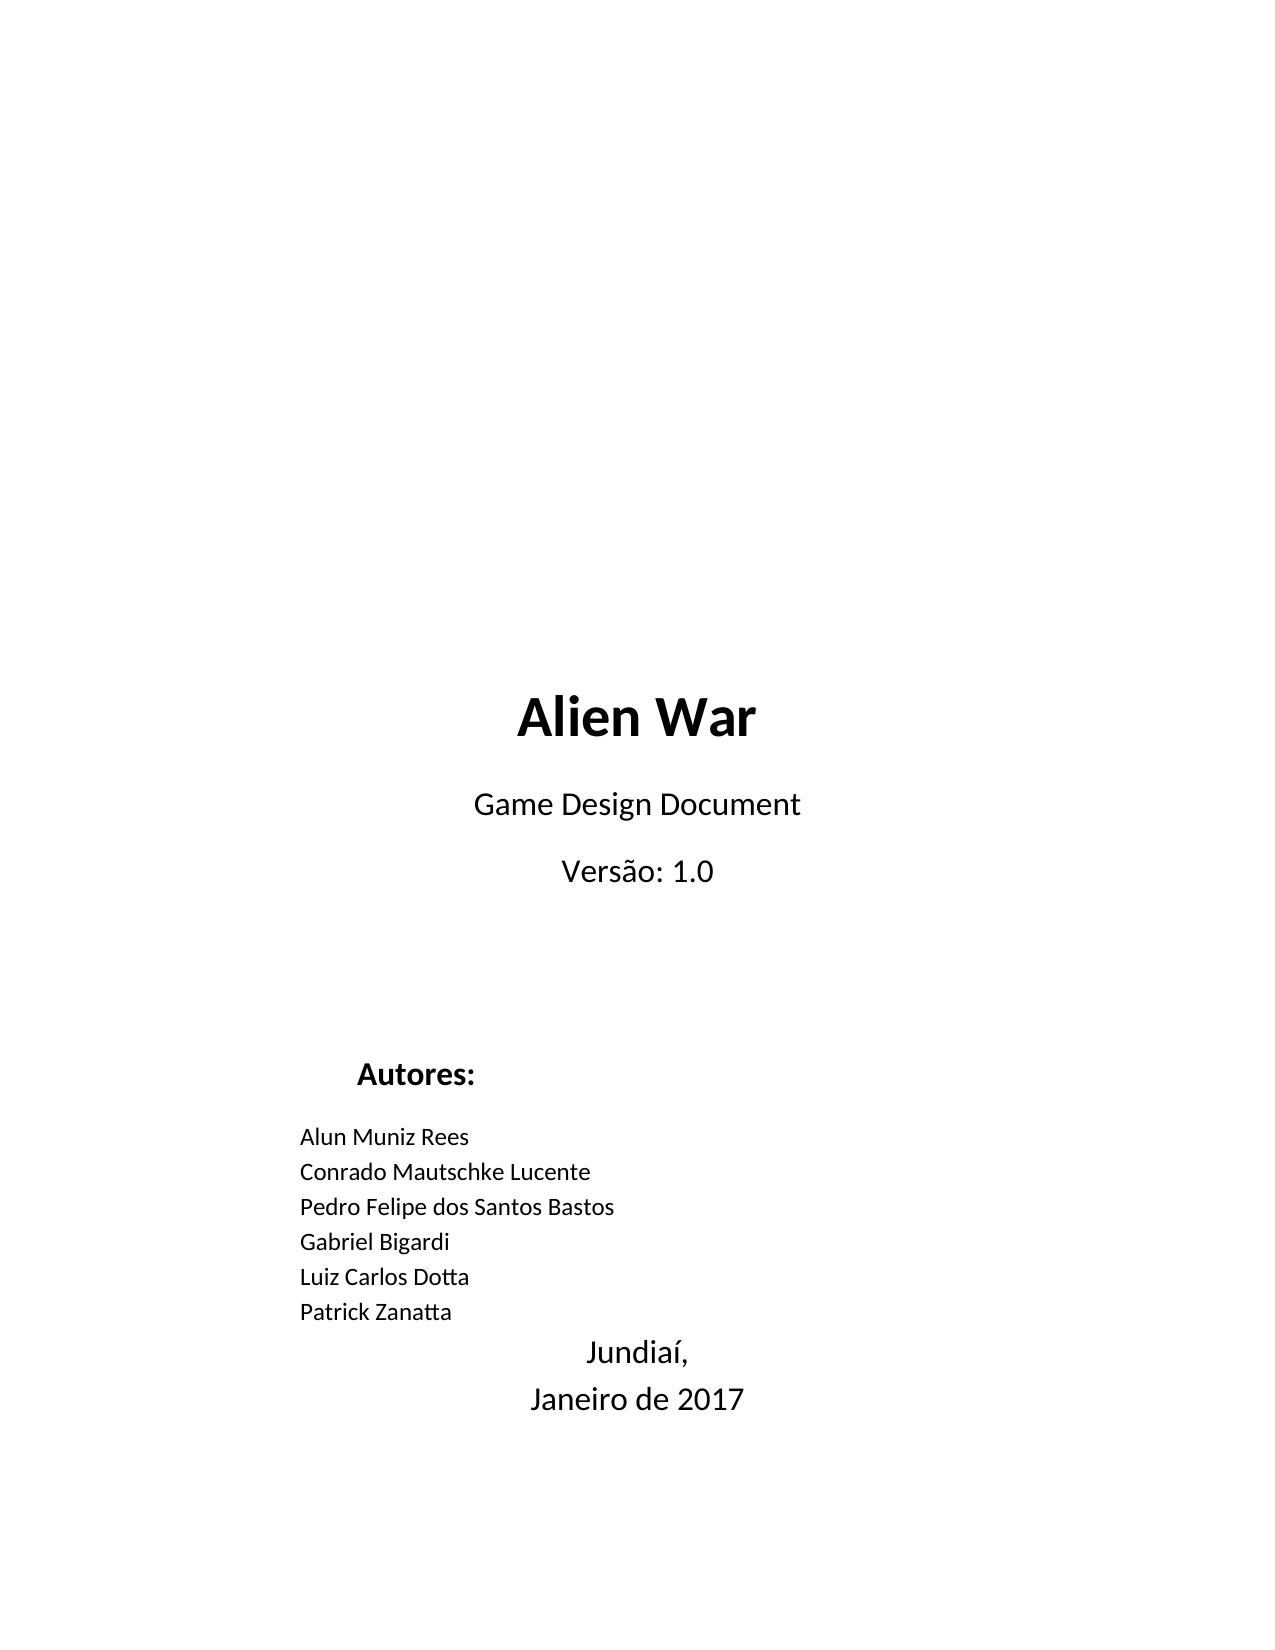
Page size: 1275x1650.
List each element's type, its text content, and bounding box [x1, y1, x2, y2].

text Gabriel Bigardi [238, 1226, 1125, 1256]
text Luiz Carlos Dotta [238, 1261, 1125, 1291]
text Janeiro de 2017 [150, 1378, 1125, 1418]
text Pedro Felipe dos Santos Bastos [238, 1191, 1125, 1221]
text Autores: [357, 1053, 1125, 1094]
text Patrick Zanatta [238, 1296, 1125, 1326]
text Conrado Mautschke Lucente [238, 1156, 1125, 1186]
text Versão: 1.0 [150, 851, 1125, 891]
text Game Design Document [150, 783, 1125, 824]
text Alun Muniz Rees [238, 1121, 1125, 1151]
text Jundiaí, [150, 1331, 1125, 1372]
text Alien War [150, 680, 1125, 751]
